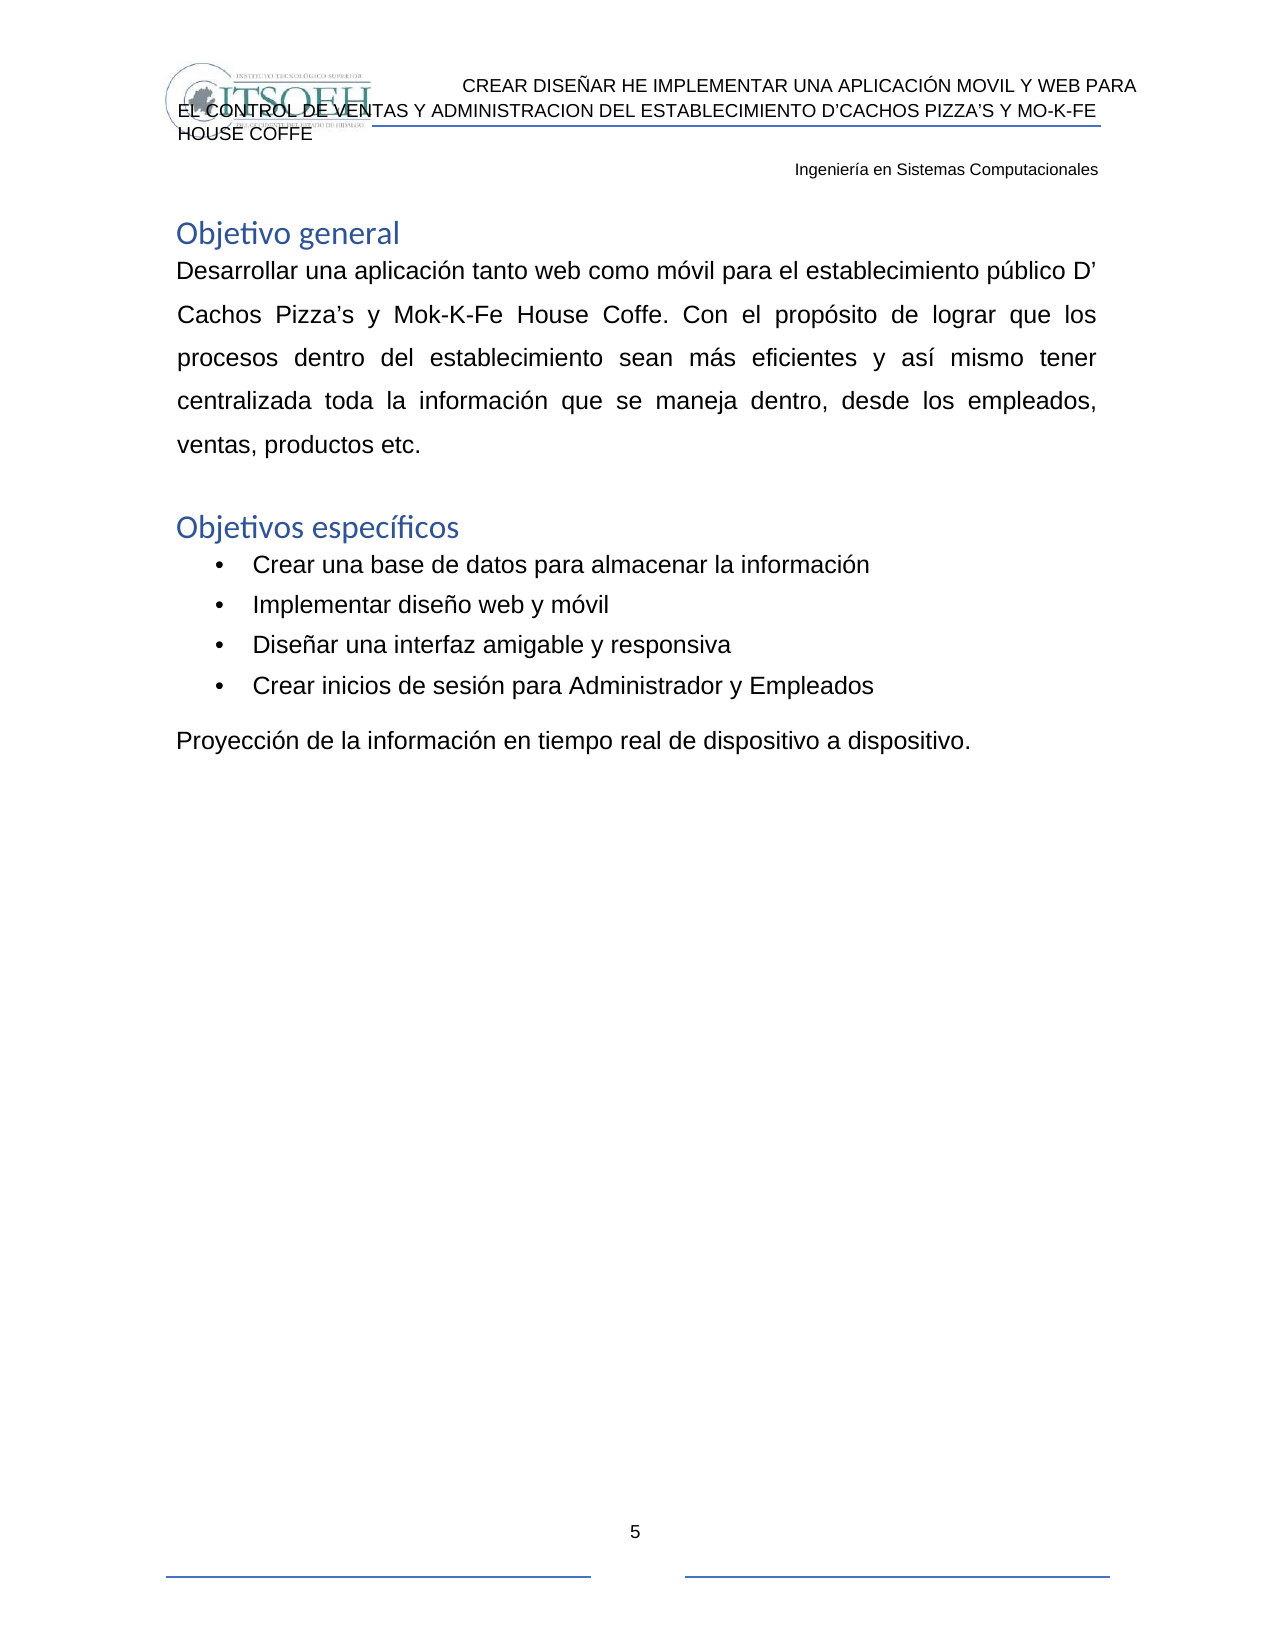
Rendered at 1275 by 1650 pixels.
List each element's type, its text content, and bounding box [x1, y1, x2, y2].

list Diseñar una interfaz amigable y responsiva [215, 630, 1098, 659]
picture [194, 128, 203, 139]
list Crear inicios de sesión para Administrador y Empleados [215, 671, 1098, 699]
picture [164, 61, 372, 139]
list Implementar diseño web y móvil [215, 590, 1098, 619]
picture [265, 128, 274, 139]
subtitle Objetivo general [176, 212, 1098, 253]
list Crear una base de datos para almacenar la información [215, 550, 1098, 579]
subtitle Objetivos específicos [176, 506, 1098, 547]
text Proyección de la información en tiempo real de dispositivo a dispositivo. [176, 726, 1098, 755]
text Desarrollar una aplicación tanto web como móvil para el establecimiento público D’ Cachos Pizza’s y Mok-K-Fe House Coffe. Con el propósito de lograr que los procesos dentro del establecimiento sean más eficientes y así mismo tener centralizada toda la información que se maneja dentro, desde los empleados, ventas, productos etc. [176, 256, 1098, 458]
